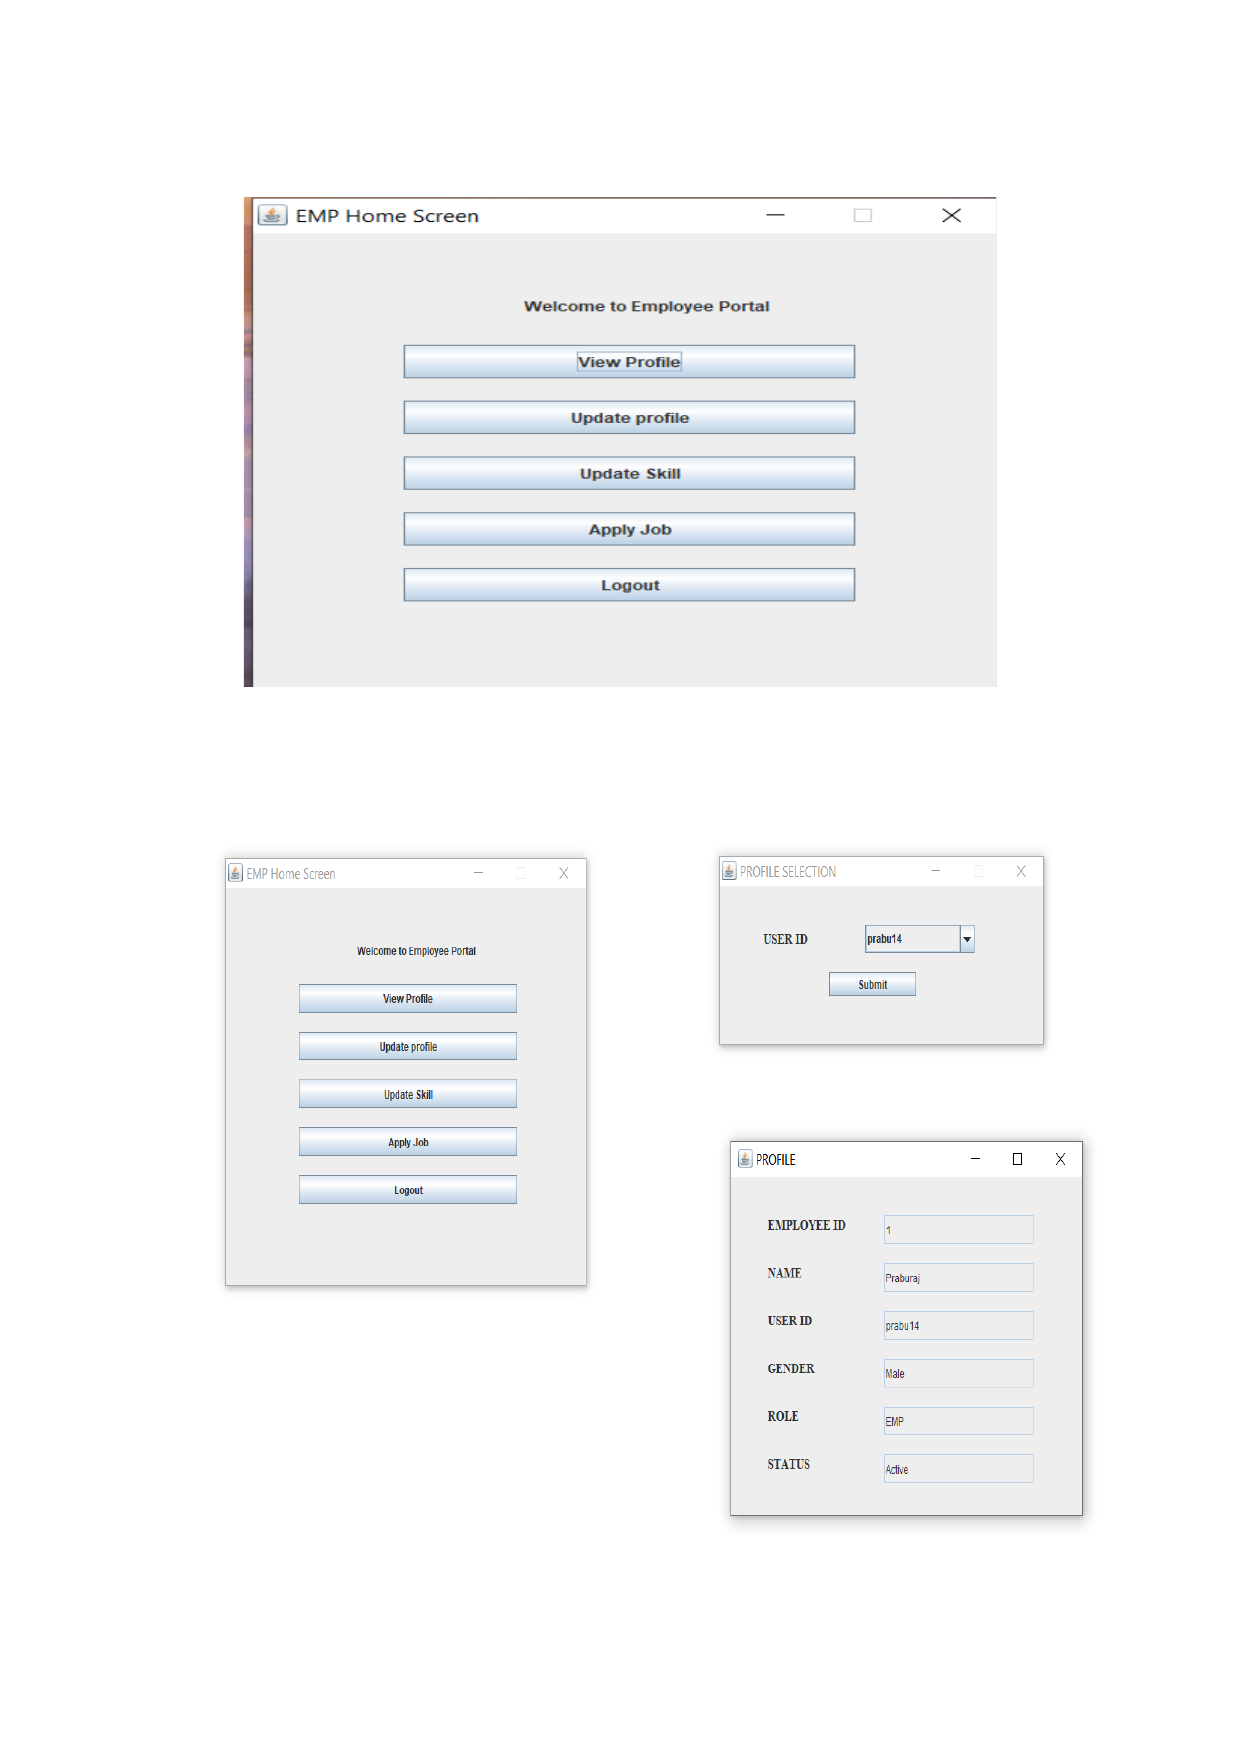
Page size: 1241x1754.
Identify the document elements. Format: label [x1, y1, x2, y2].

picture [243, 197, 997, 687]
picture [187, 830, 1104, 1553]
